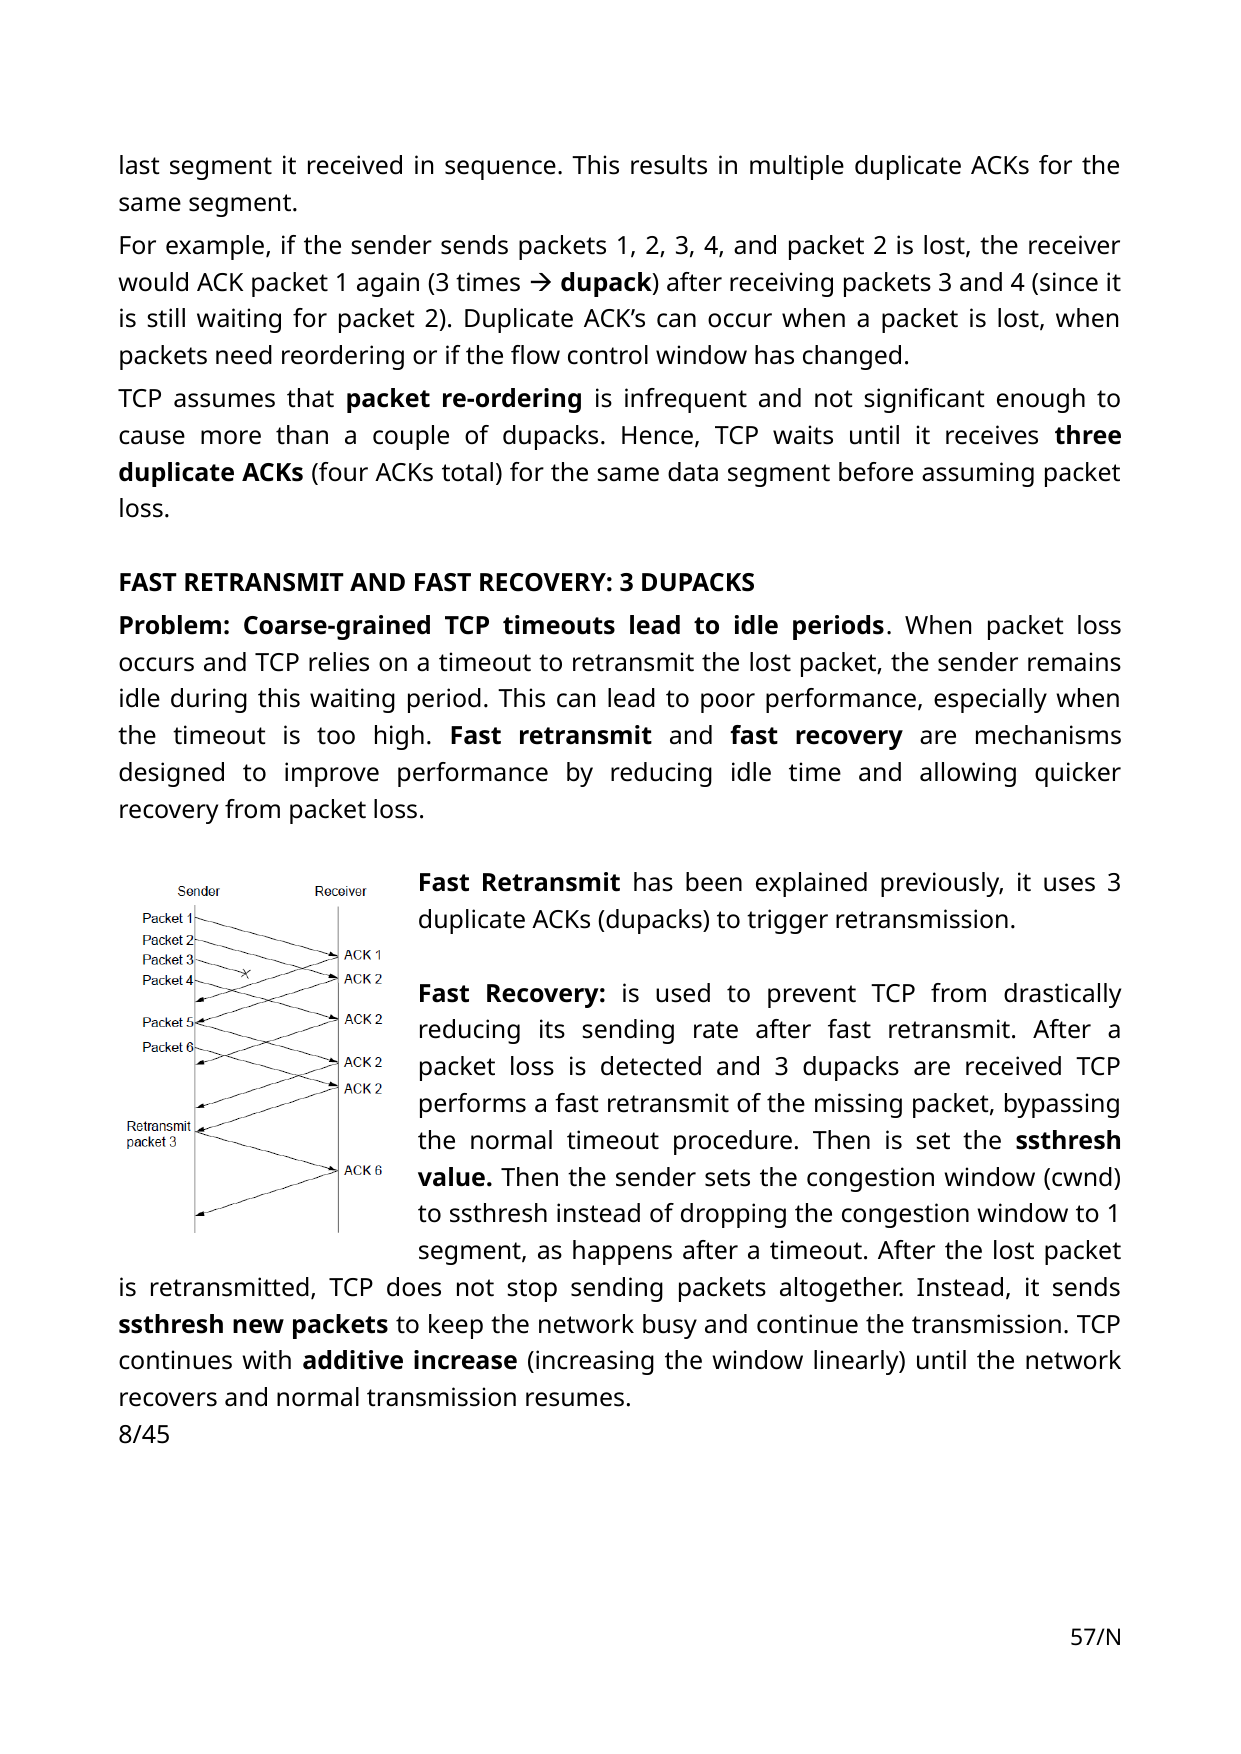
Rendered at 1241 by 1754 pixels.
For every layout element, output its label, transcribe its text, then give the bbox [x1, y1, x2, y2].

text FAST RETRANSMIT AND FAST RECOVERY: 3 DUPACKS [118, 564, 1122, 599]
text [118, 148, 1122, 218]
text Fast Retransmit has been explained previously, it uses 3 duplicate ACKs (dupacks) to trigger retransmission. [118, 865, 1122, 936]
text TCP assumes that packet re-ordering is infrequent and not significant enough to cause more than a couple of dupacks. Hence, TCP waits until it receives three duplicate ACKs (four ACKs total) for the same data segment before assuming packet loss. [118, 381, 1122, 525]
text For example, if the sender sends packets 1, 2, 3, 4, and packet 2 is lost, the receiver would ACK packet 1 again (3 times dupack) after receiving packets 3 and 4 (since it is still waiting for packet 2). Duplicate ACK’s can occur when a packet is lost, when packets need reordering or if the flow control window has changed. [118, 227, 1122, 372]
text Problem: Coarse-grained TCP timeouts lead to idle periods. When packet loss occurs and TCP relies on a timeout to retransmit the lost packet, the sender remains idle during this waiting period. This can lead to poor performance, especially when the timeout is too high. Fast retransmit and fast recovery are mechanisms designed to improve performance by reducing idle time and allowing quicker recovery from packet loss. [118, 608, 1122, 826]
text 8/45 [118, 1417, 1122, 1451]
text Fast Recovery: is used to prevent TCP from drastically reducing its sending rate after fast retransmit. After a packet loss is detected and 3 dupacks are received TCP performs a fast retransmit of the missing packet, bypassing the normal timeout procedure. Then is set the ssthresh value. Then the sender sets the congestion window (cwnd) to ssthresh instead of dropping the congestion window to 1 segment, as happens after a timeout. After the lost packet is retransmitted, TCP does not stop sending packets altogether. Instead, it sends ssthresh new packets to keep the network busy and continue the transmission. TCP continues with additive increase (increasing the window linearly) until the network recovers and normal transmission resumes. [118, 975, 1122, 1414]
picture [118, 869, 399, 1256]
